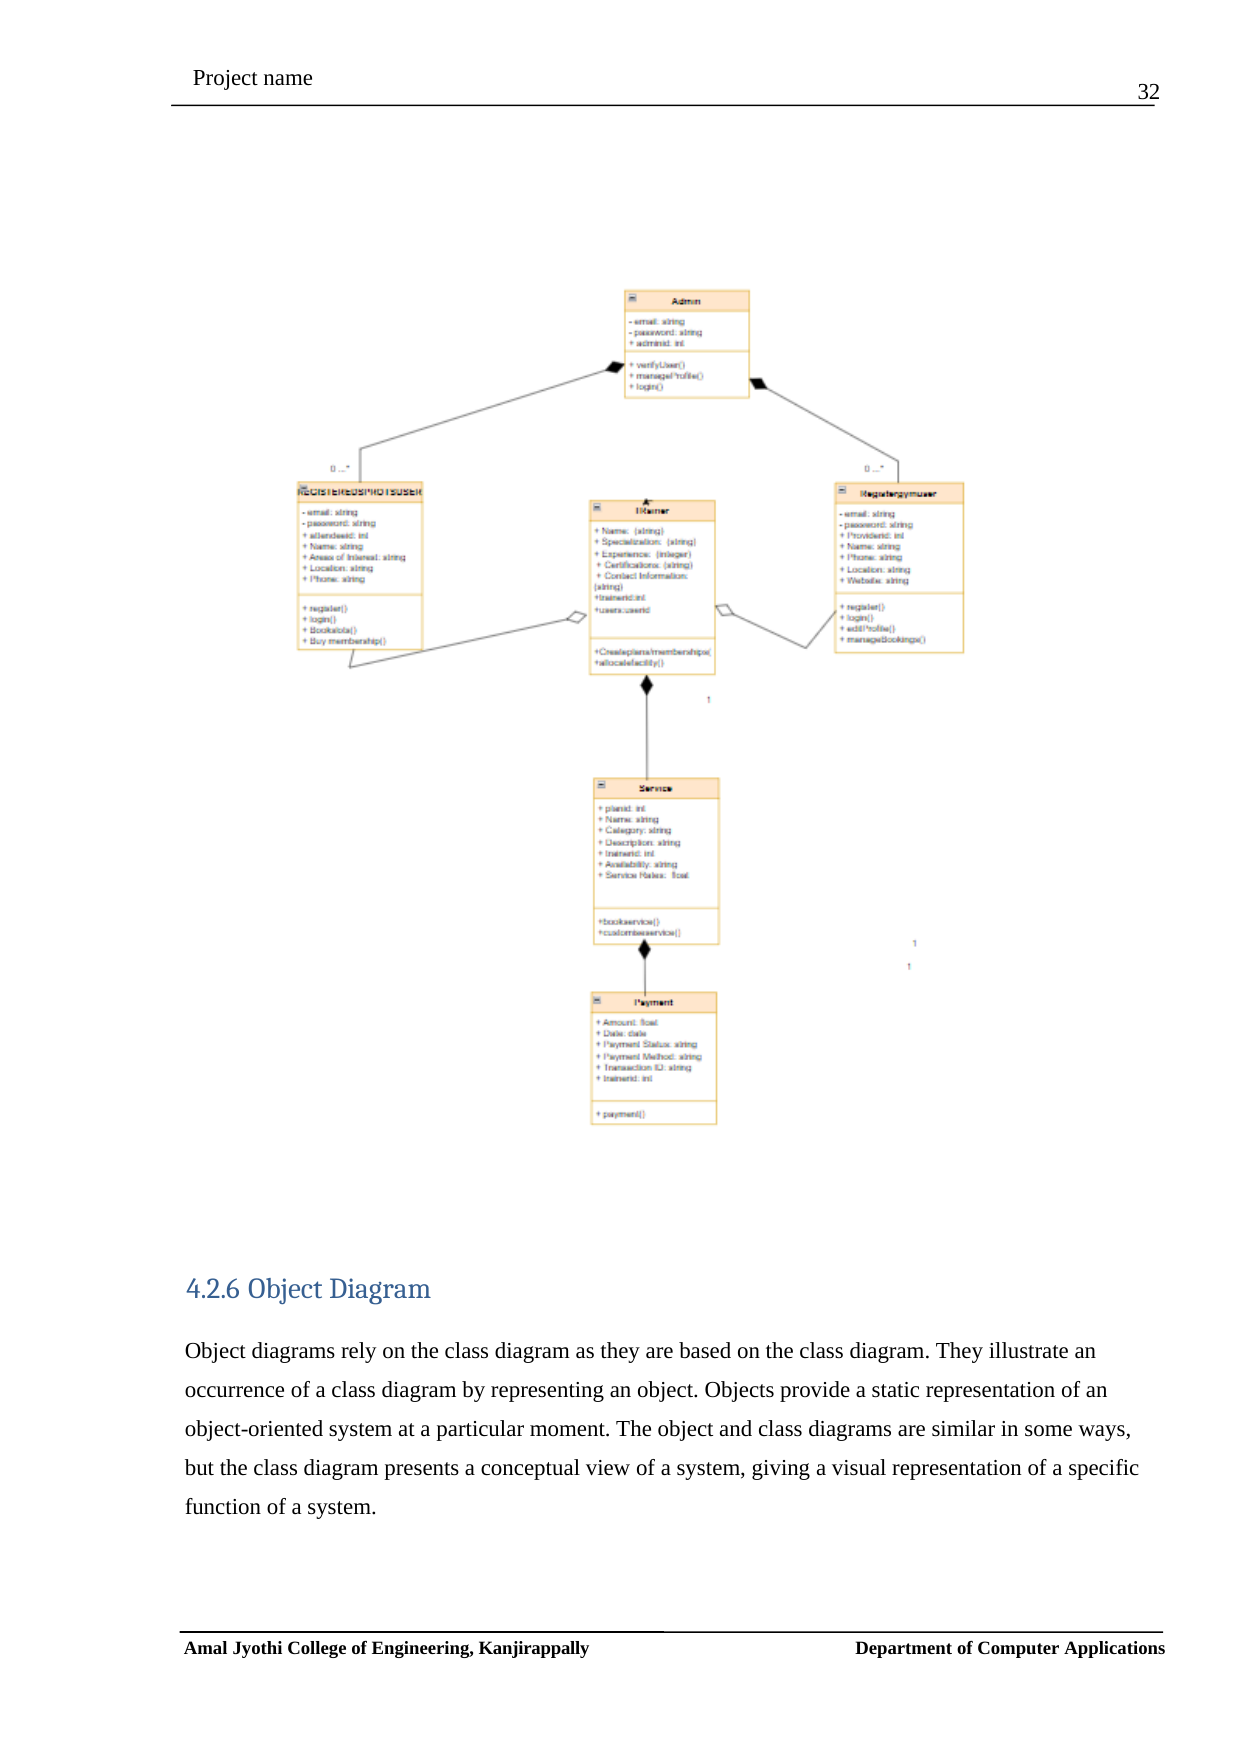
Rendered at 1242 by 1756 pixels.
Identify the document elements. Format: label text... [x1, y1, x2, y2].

subtitle 4.2.6 Object Diagram [186, 1272, 1153, 1306]
text Object diagrams rely on the class diagram as they are based on the class diagram. They illustrate an occurrence of a class diagram by representing an object. Objects provide a static representation of an object-oriented system at a particular moment. The object and class diagrams are similar in some ways, but the class diagram presents a conceptual view of a system, giving a visual representation of a specific function of a system. [184, 1337, 1153, 1519]
picture [185, 131, 1171, 1181]
